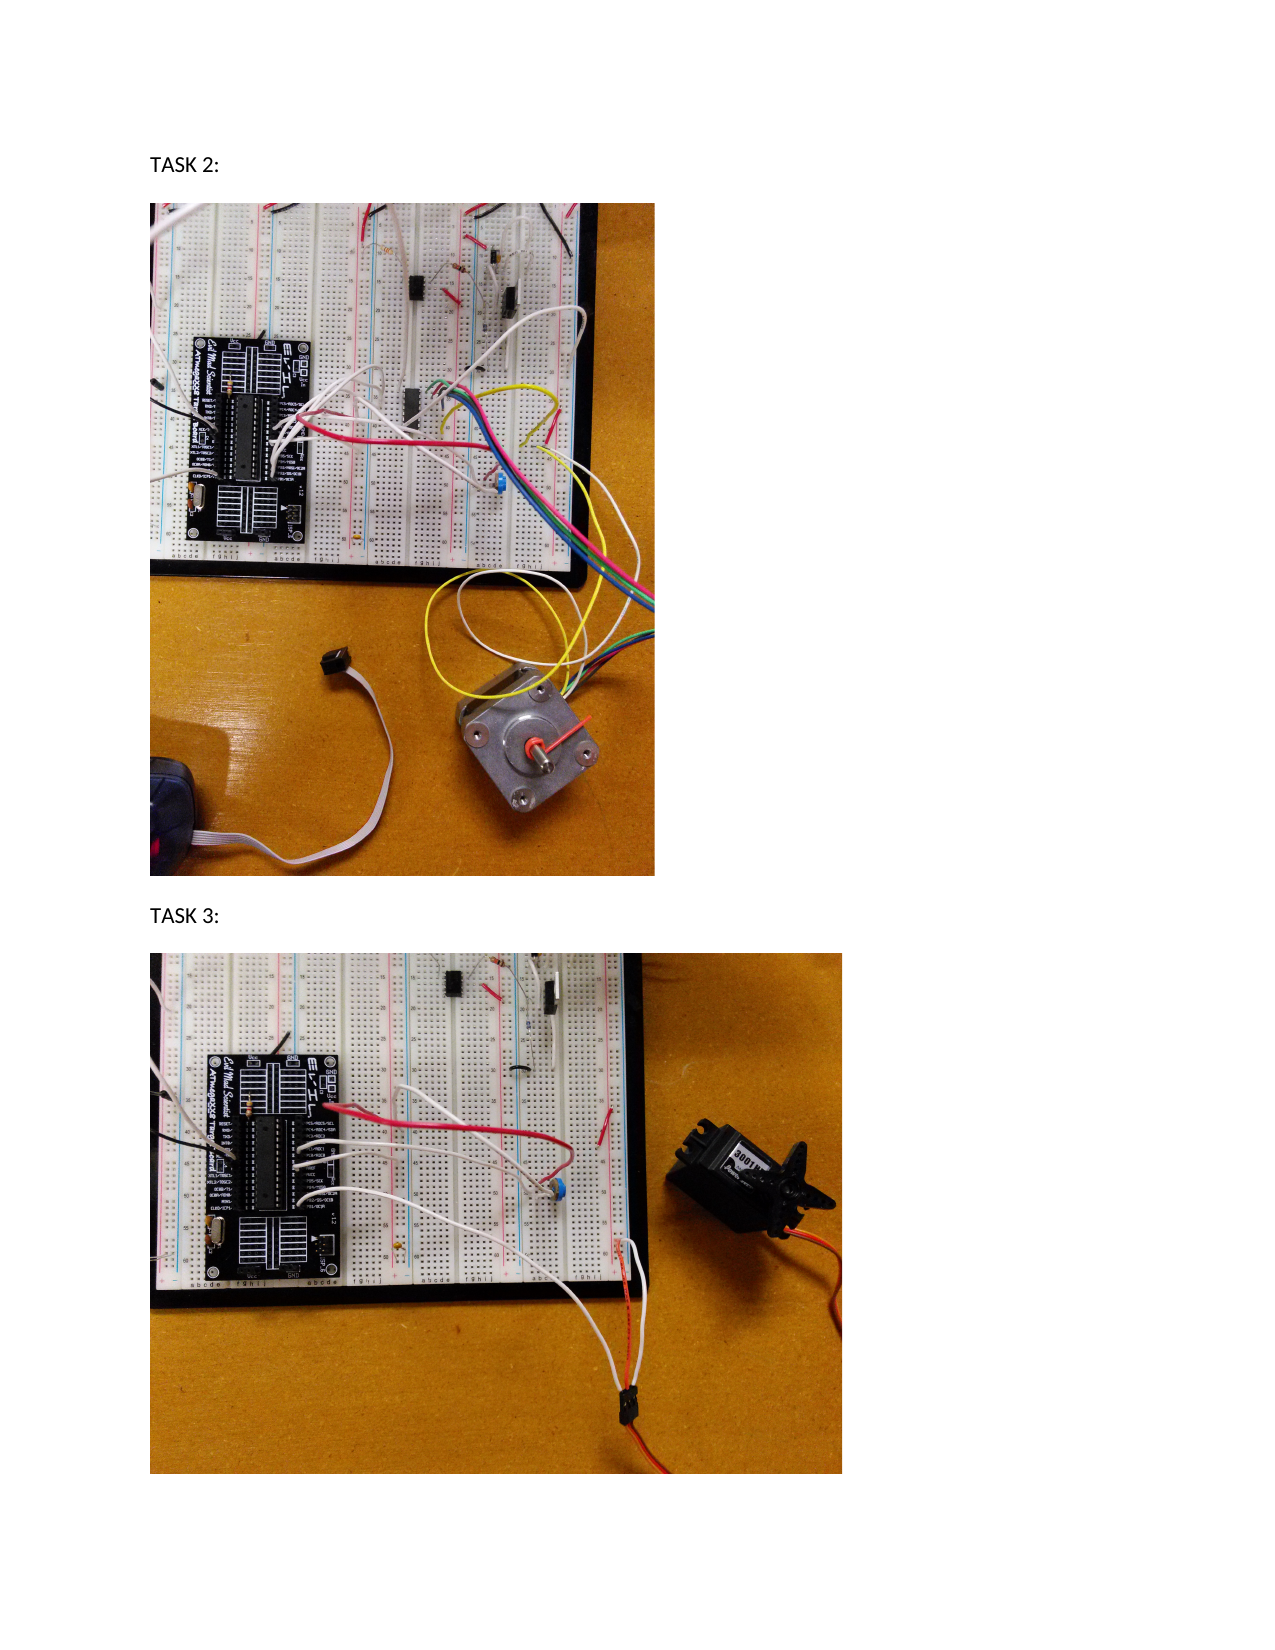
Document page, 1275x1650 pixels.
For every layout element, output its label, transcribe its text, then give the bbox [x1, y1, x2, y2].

text TASK 2: [150, 150, 1125, 178]
picture [150, 953, 843, 1474]
text TASK 3: [150, 901, 1125, 929]
picture [150, 203, 655, 876]
